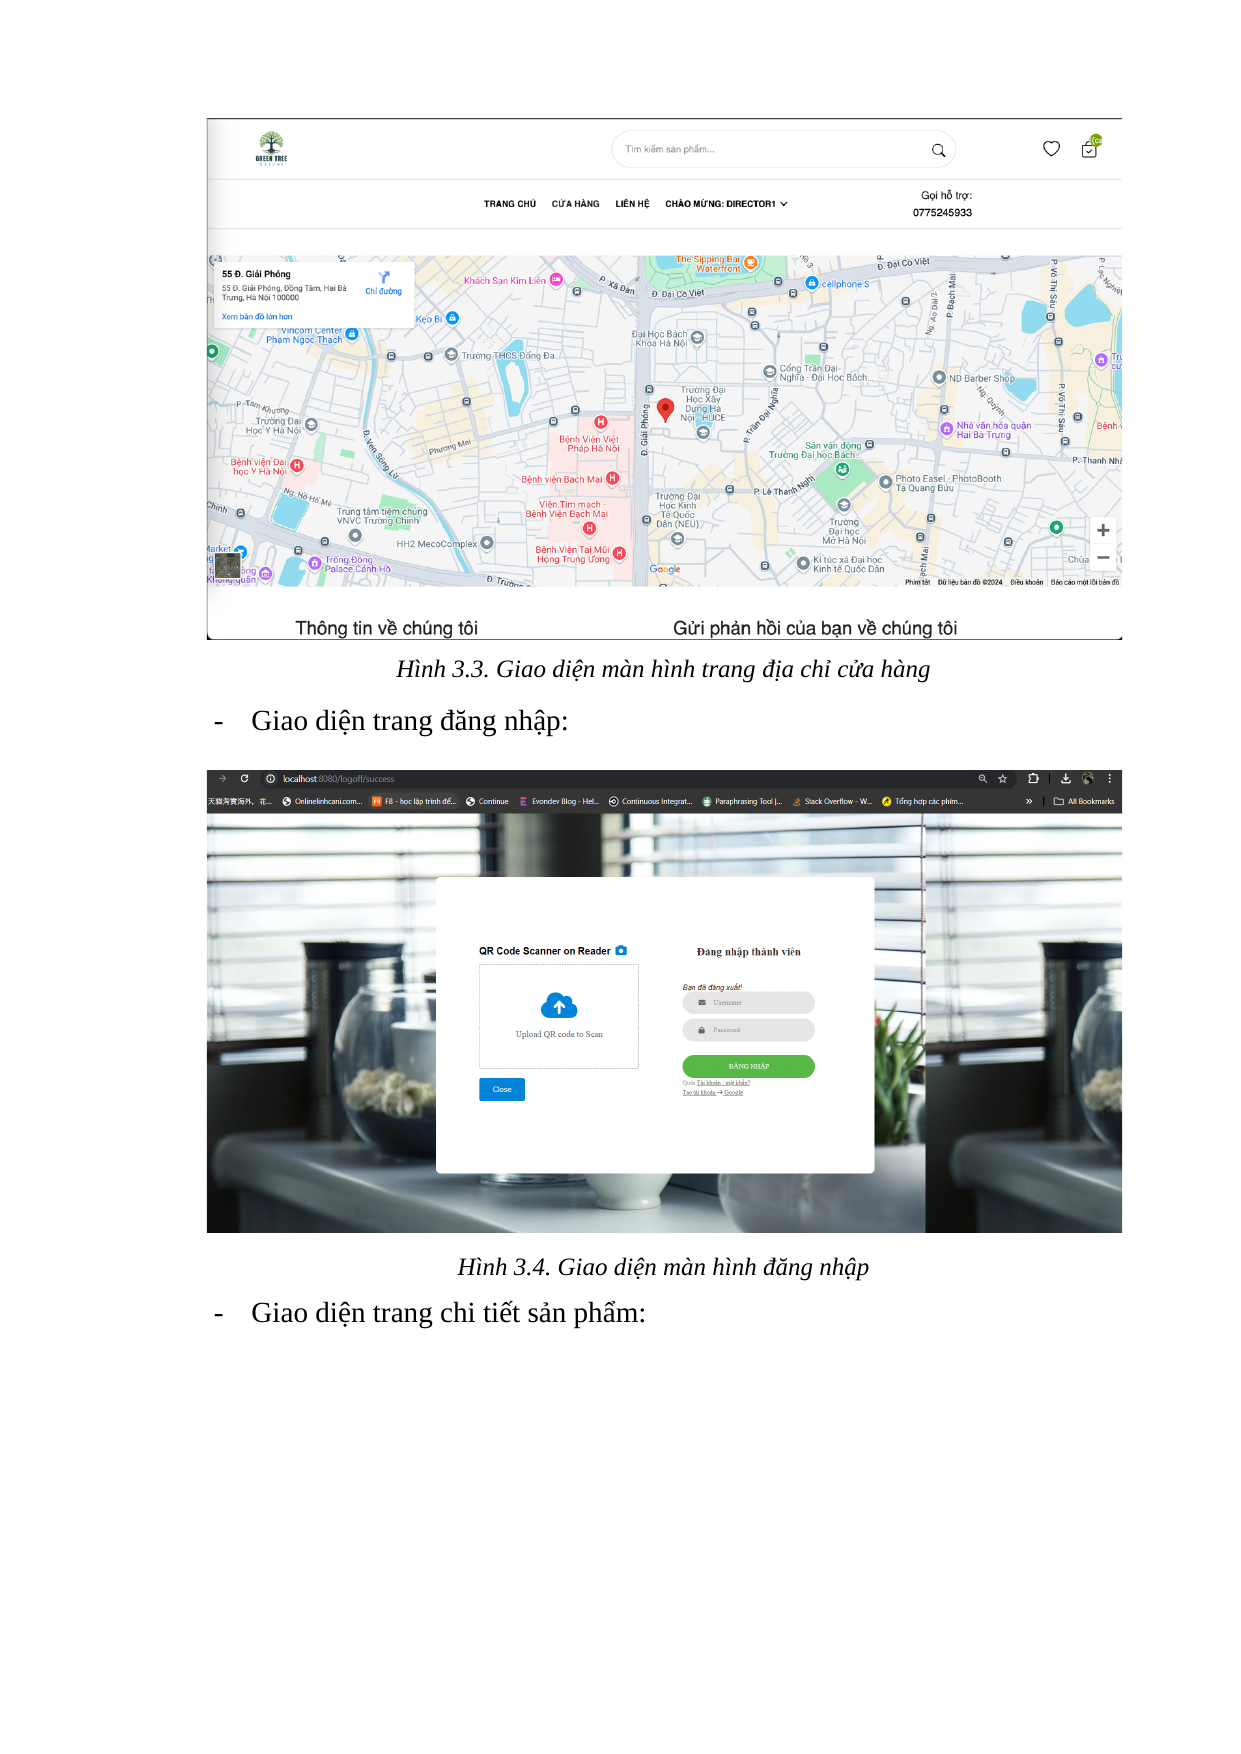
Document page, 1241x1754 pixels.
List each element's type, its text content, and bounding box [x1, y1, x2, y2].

list Giao diện trang chi tiết sản phẩm: [214, 1295, 1122, 1328]
picture [206, 770, 1123, 1233]
text Hình 3.3. Giao diện màn hình trang địa chỉ cửa hàng [207, 654, 1122, 682]
list Giao diện trang đăng nhập: [214, 703, 1122, 737]
text Hình 3.4. Giao diện màn hình đăng nhập [207, 1252, 1122, 1281]
picture [206, 118, 1123, 640]
